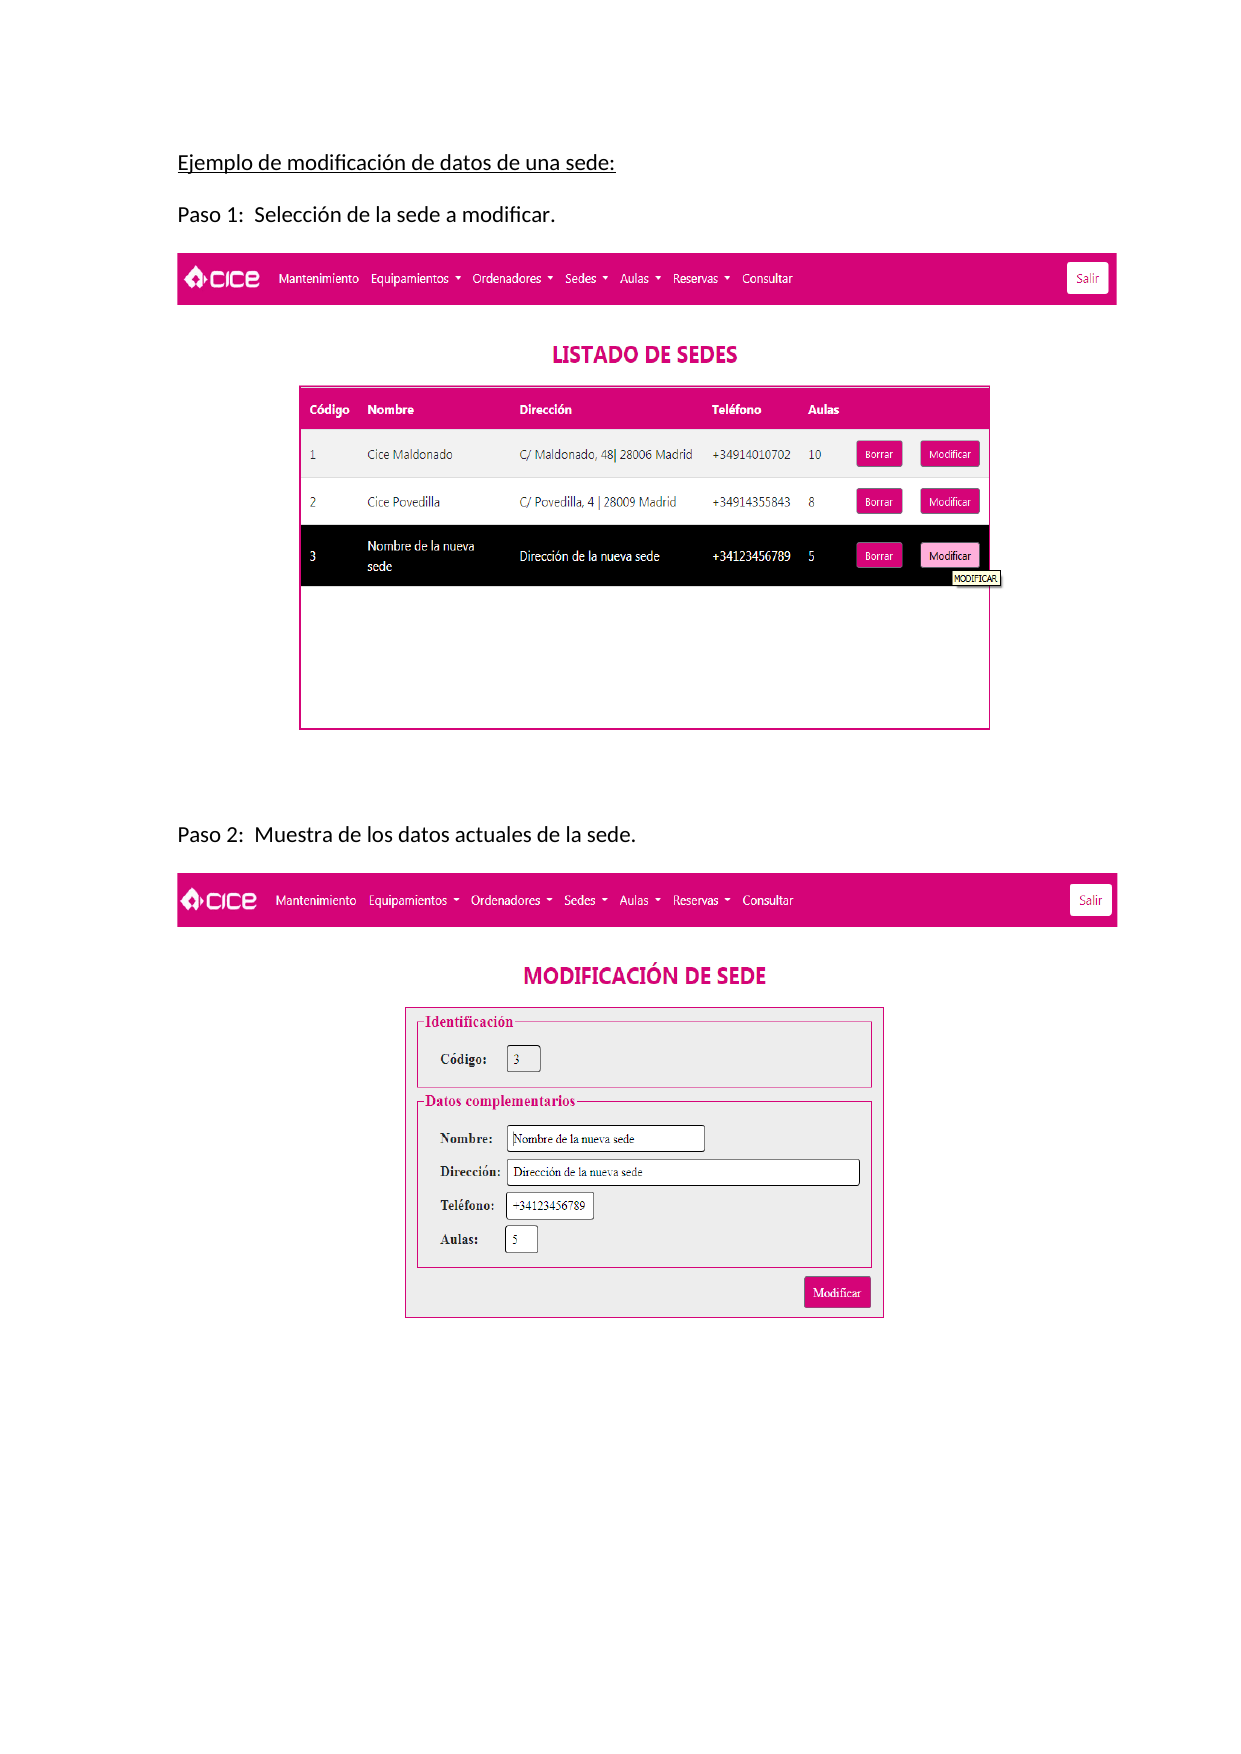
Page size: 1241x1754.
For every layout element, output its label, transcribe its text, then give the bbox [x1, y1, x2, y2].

text Ejemplo de modificación de datos de una sede: [177, 148, 1063, 176]
text Paso 2: Muestra de los datos actuales de la sede. [177, 820, 1063, 848]
picture [177, 873, 1118, 1330]
picture [177, 253, 1117, 743]
text Paso 1: Selección de la sede a modificar. [177, 201, 1063, 229]
